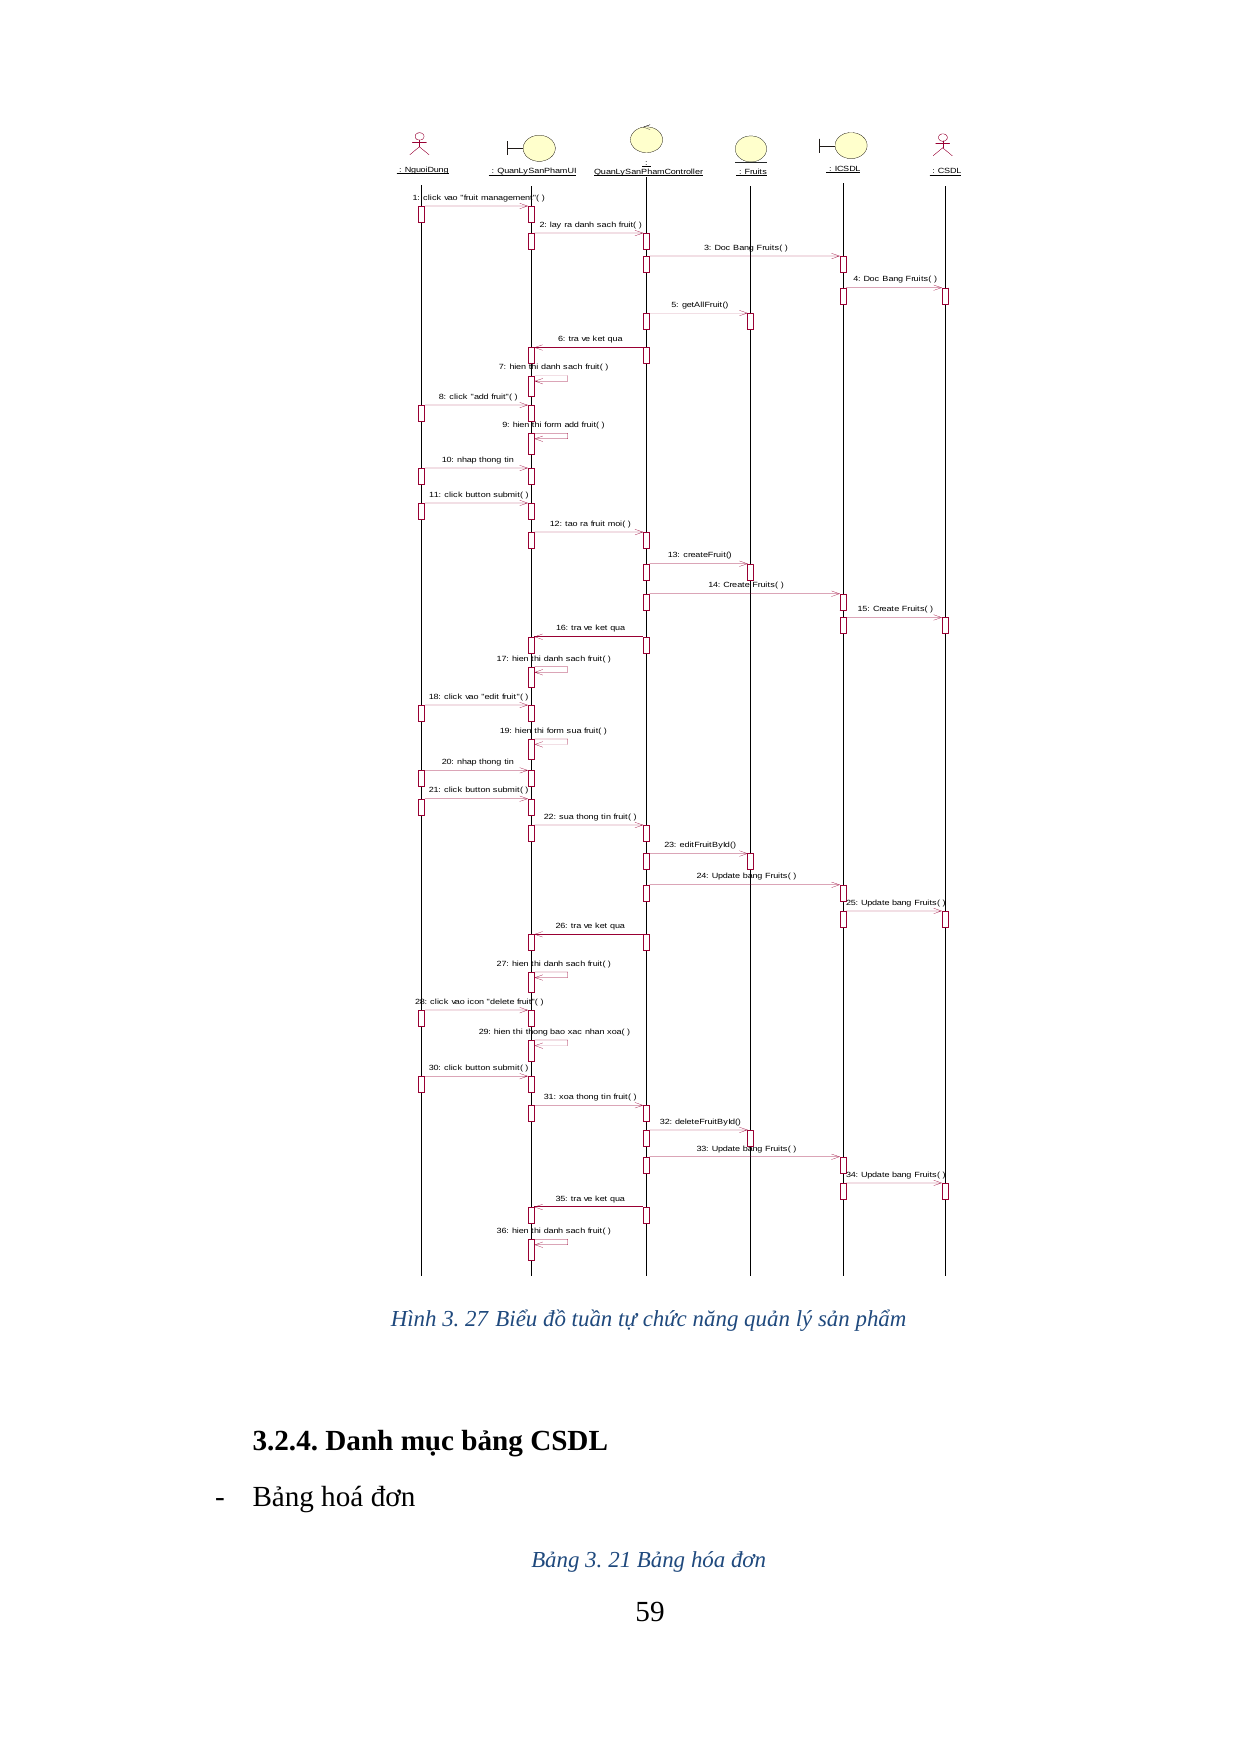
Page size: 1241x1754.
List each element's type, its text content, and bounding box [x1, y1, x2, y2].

subtitle Danh mục bảng CSDL [177, 1423, 1122, 1457]
list Bảng hoá đơn [215, 1479, 1122, 1513]
